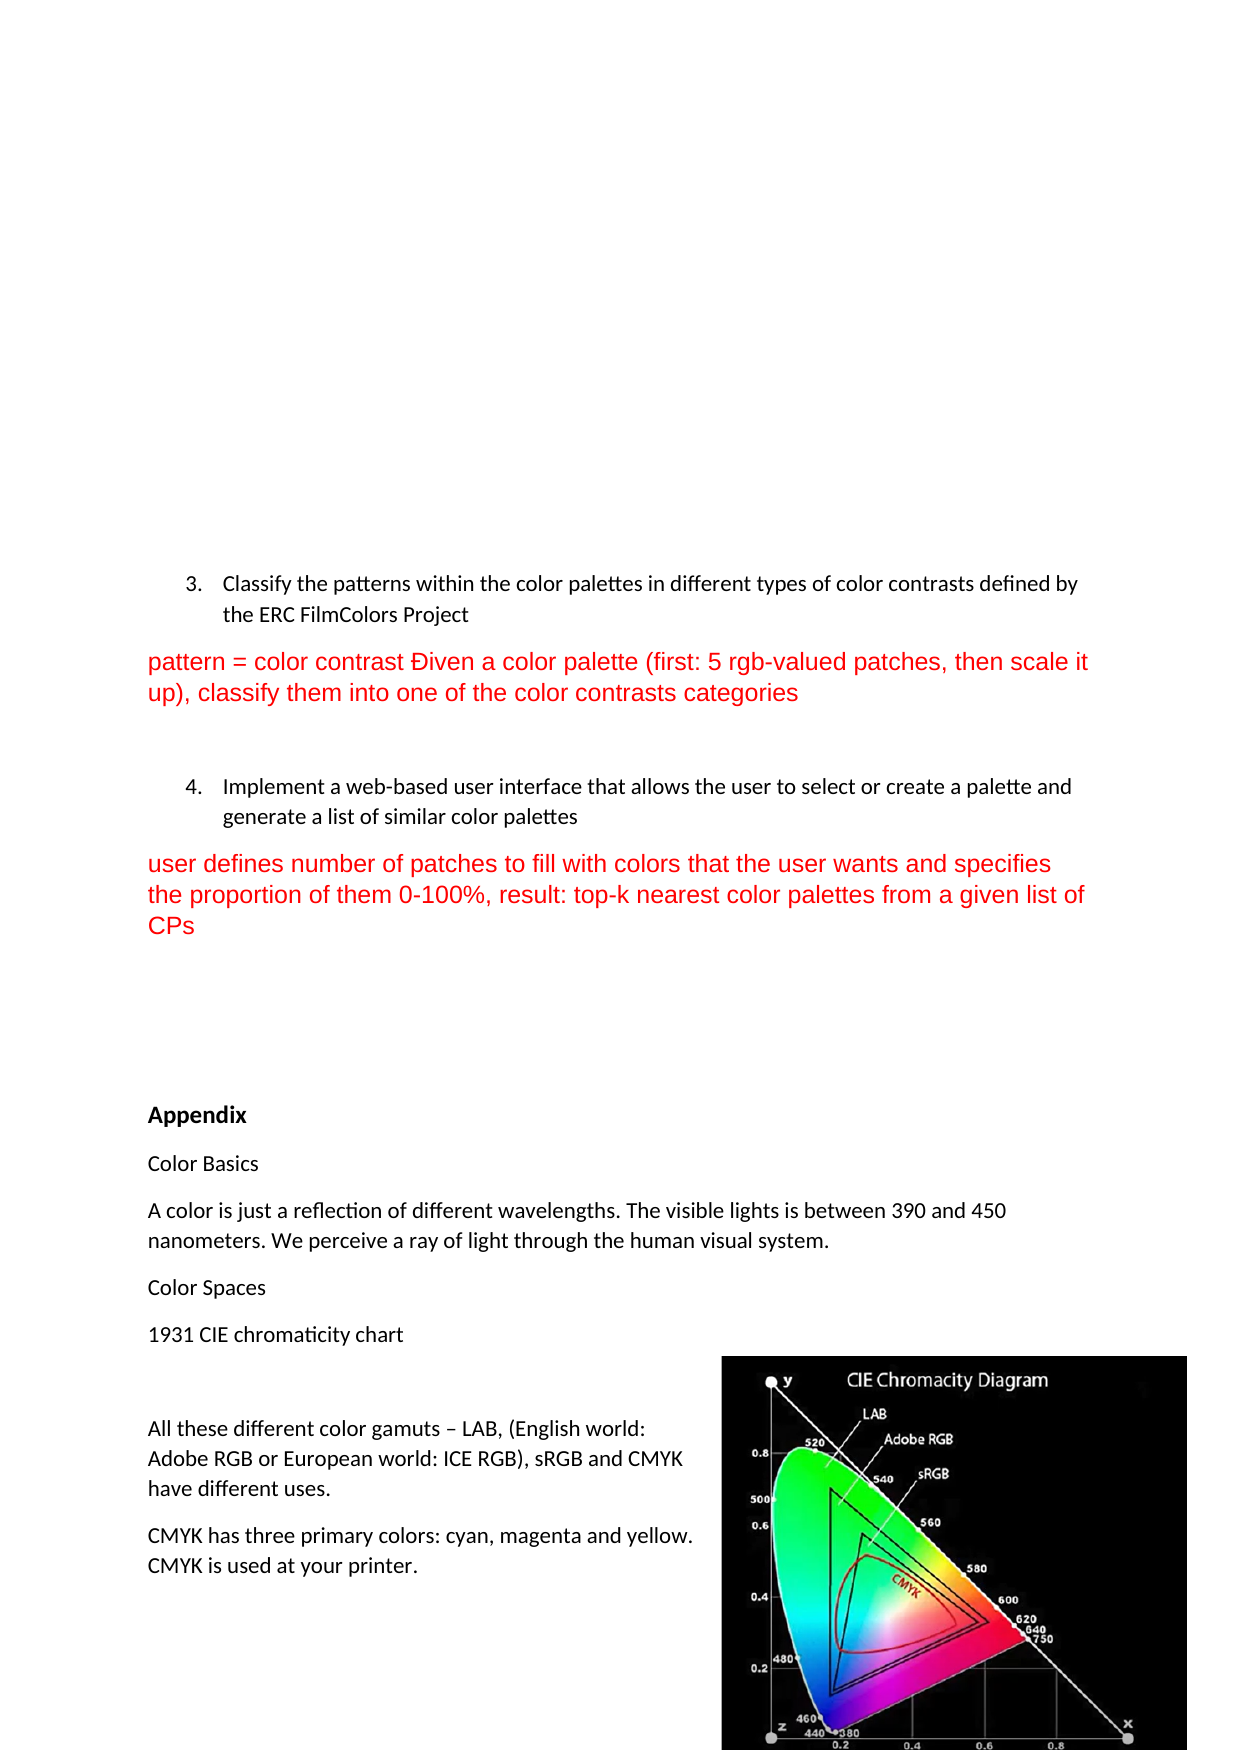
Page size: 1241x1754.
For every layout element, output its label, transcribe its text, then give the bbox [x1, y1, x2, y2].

text All these different color gamuts – LAB, (English world: Adobe RGB or European world: ICE RGB), sRGB and CMYK have different uses. [148, 1414, 721, 1502]
picture [721, 1356, 1187, 1750]
text Appendix [148, 1100, 1093, 1130]
text 1931 CIE chromaticity chart [148, 1320, 1093, 1348]
text pattern = color contrast Ðiven a color palette (first: 5 rgb-valued patches, then scale it up), classify them into one of the color contrasts categories [148, 647, 1093, 706]
list Classify the patterns within the color palettes in different types of color contrasts defined by the ERC FilmColors Project [185, 569, 1093, 628]
text CMYK has three primary colors: cyan, magenta and yellow. CMYK is used at your printer. [148, 1521, 721, 1579]
text user defines number of patches to fill with colors that the user wants and specifies the proportion of them 0-100%, result: top-k nearest color palettes from a given list of CPs [148, 849, 1093, 940]
text Color Basics [148, 1149, 1093, 1177]
text Color Spaces [148, 1273, 1093, 1301]
list Implement a web-based user interface that allows the user to select or create a palette and generate a list of similar color palettes [185, 772, 1093, 830]
text A color is just a reflection of different wavelengths. The visible lights is between 390 and 450 nanometers. We perceive a ray of light through the human visual system. [148, 1196, 1093, 1254]
